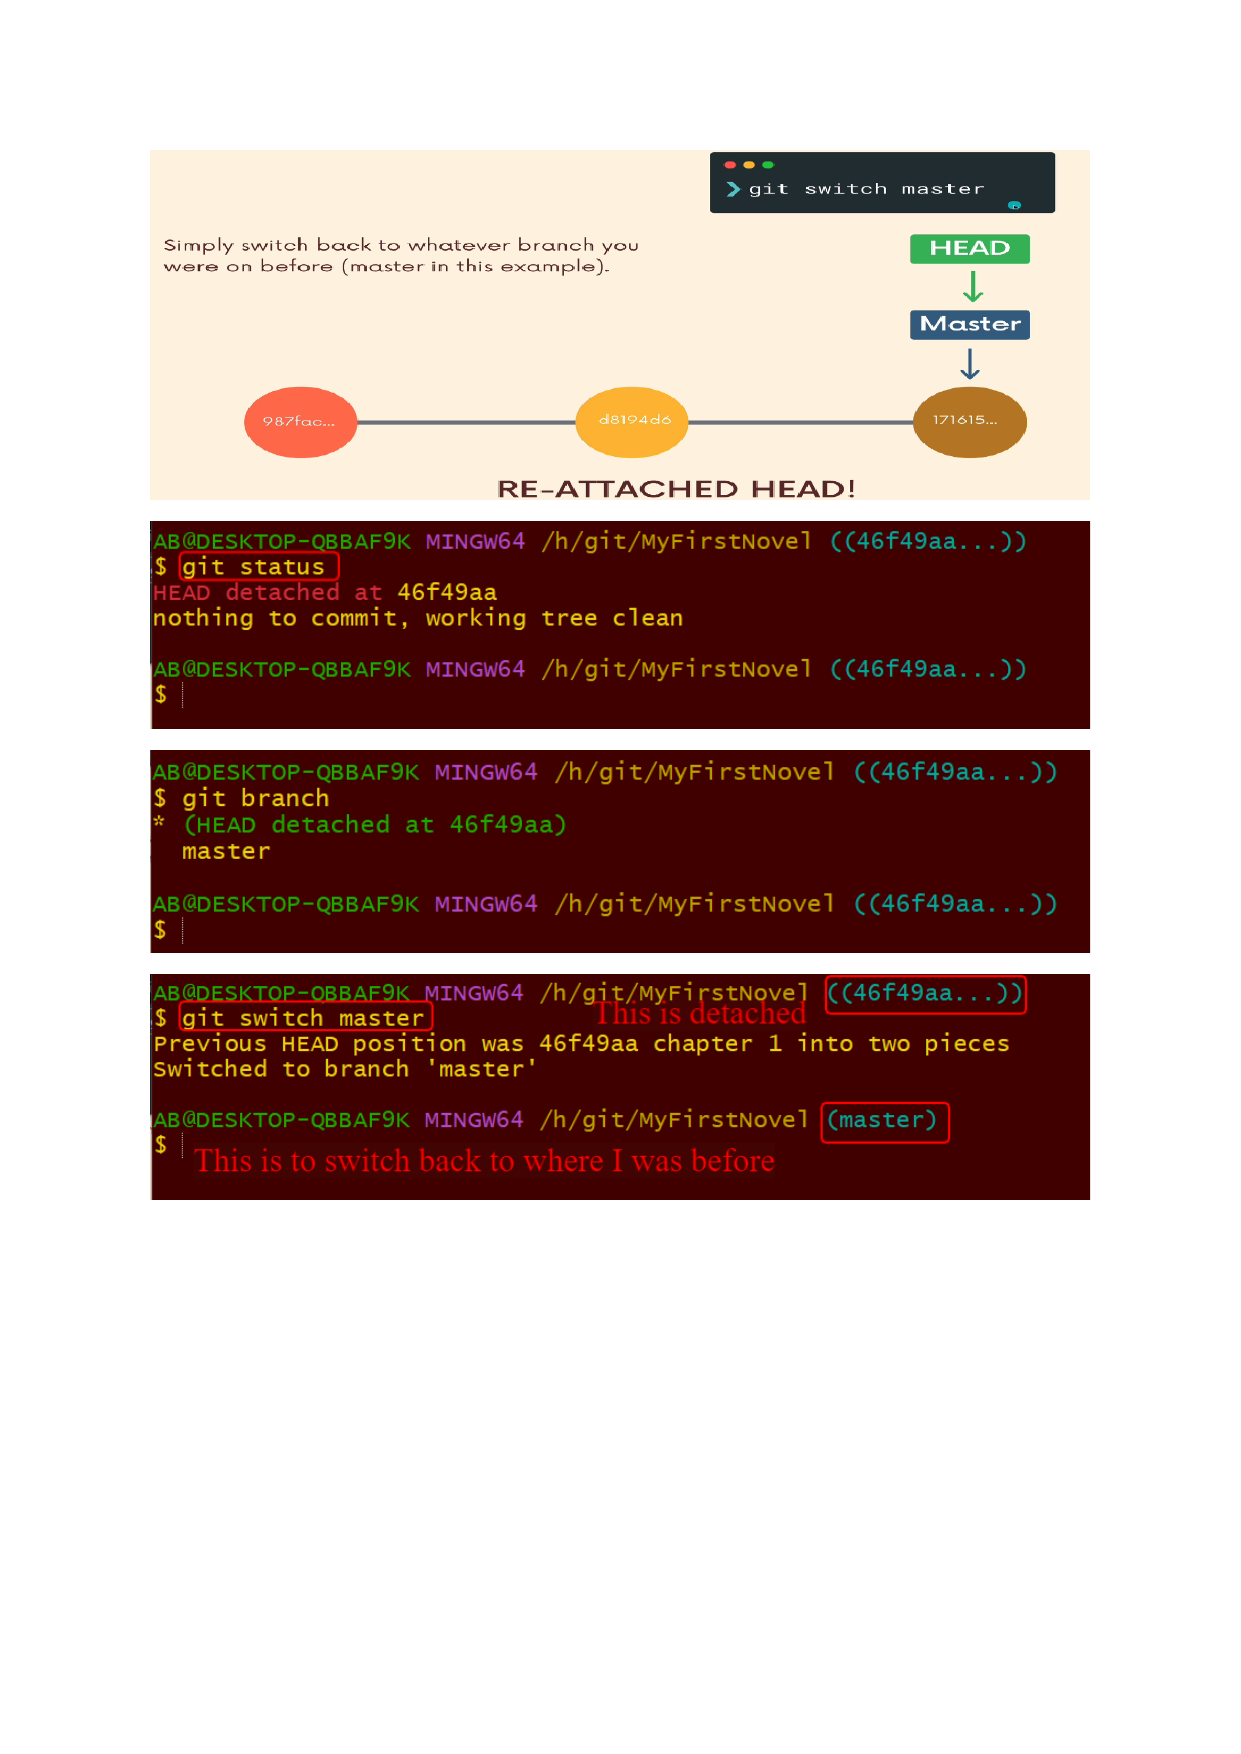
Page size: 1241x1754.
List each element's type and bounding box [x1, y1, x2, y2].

picture [150, 521, 1091, 729]
picture [150, 974, 1091, 1200]
picture [150, 150, 1090, 500]
picture [150, 750, 1091, 953]
